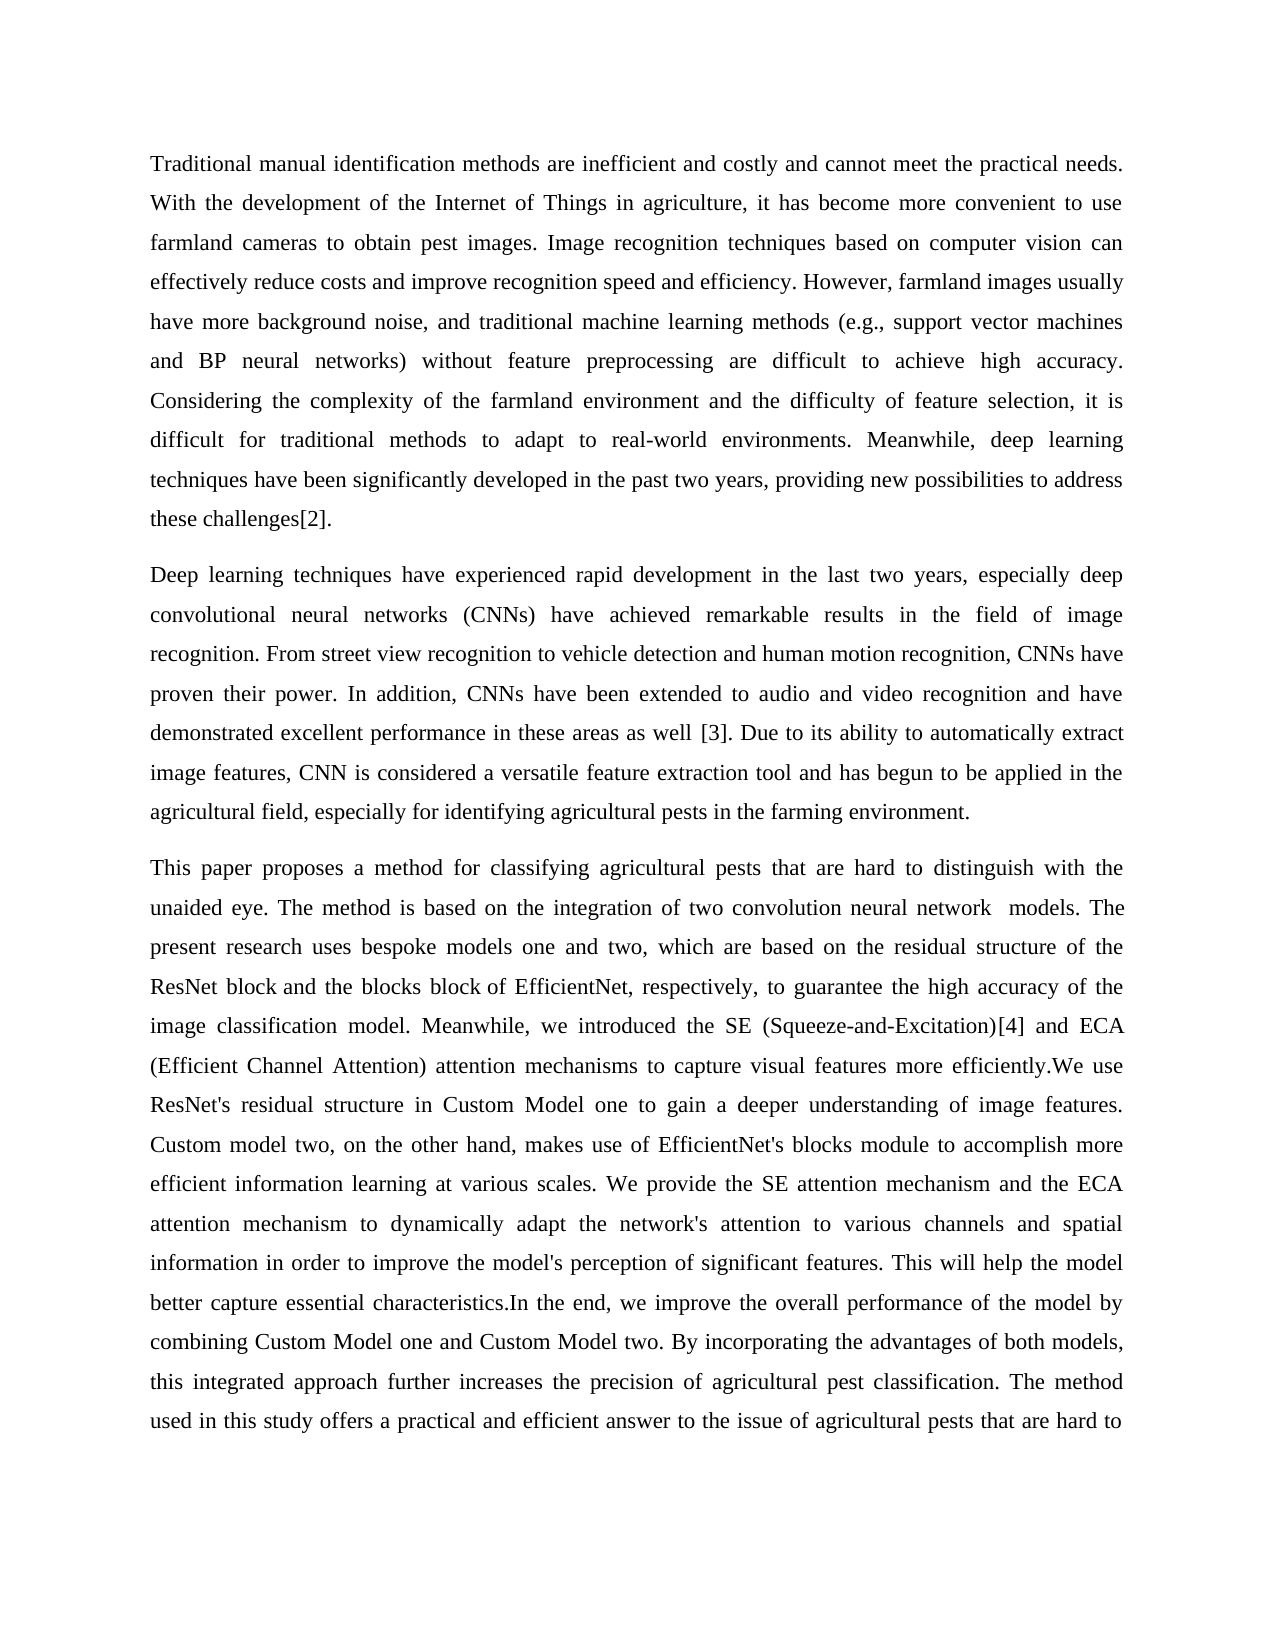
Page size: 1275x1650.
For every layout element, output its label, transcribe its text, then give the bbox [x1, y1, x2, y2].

text Traditional manual identification methods are inefficient and costly and cannot meet the practical needs. With the development of the Internet of Things in agriculture, it has become more convenient to use farmland cameras to obtain pest images. Image recognition techniques based on computer vision can effectively reduce costs and improve recognition speed and efficiency. However, farmland images usually have more background noise, and traditional machine learning methods (e.g., support vector machines and BP neural networks) without feature preprocessing are difficult to achieve high accuracy. Considering the complexity of the farmland environment and the difficulty of feature selection, it is difficult for traditional methods to adapt to real-world environments. Meanwhile, deep learning techniques have been significantly developed in the past two years, providing new possibilities to address these challenges[2]. [150, 150, 1125, 532]
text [150, 854, 1125, 1433]
text Deep learning techniques have experienced rapid development in the last two years, especially deep convolutional neural networks (CNNs) have achieved remarkable results in the field of image recognition. From street view recognition to vehicle detection and human motion recognition, CNNs have proven their power. In addition, CNNs have been extended to audio and video recognition and have demonstrated excellent performance in these areas as well [3]. Due to its ability to automatically extract image features, CNN is considered a versatile feature extraction tool and has begun to be applied in the agricultural field, especially for identifying agricultural pests in the farming environment. [150, 561, 1125, 825]
